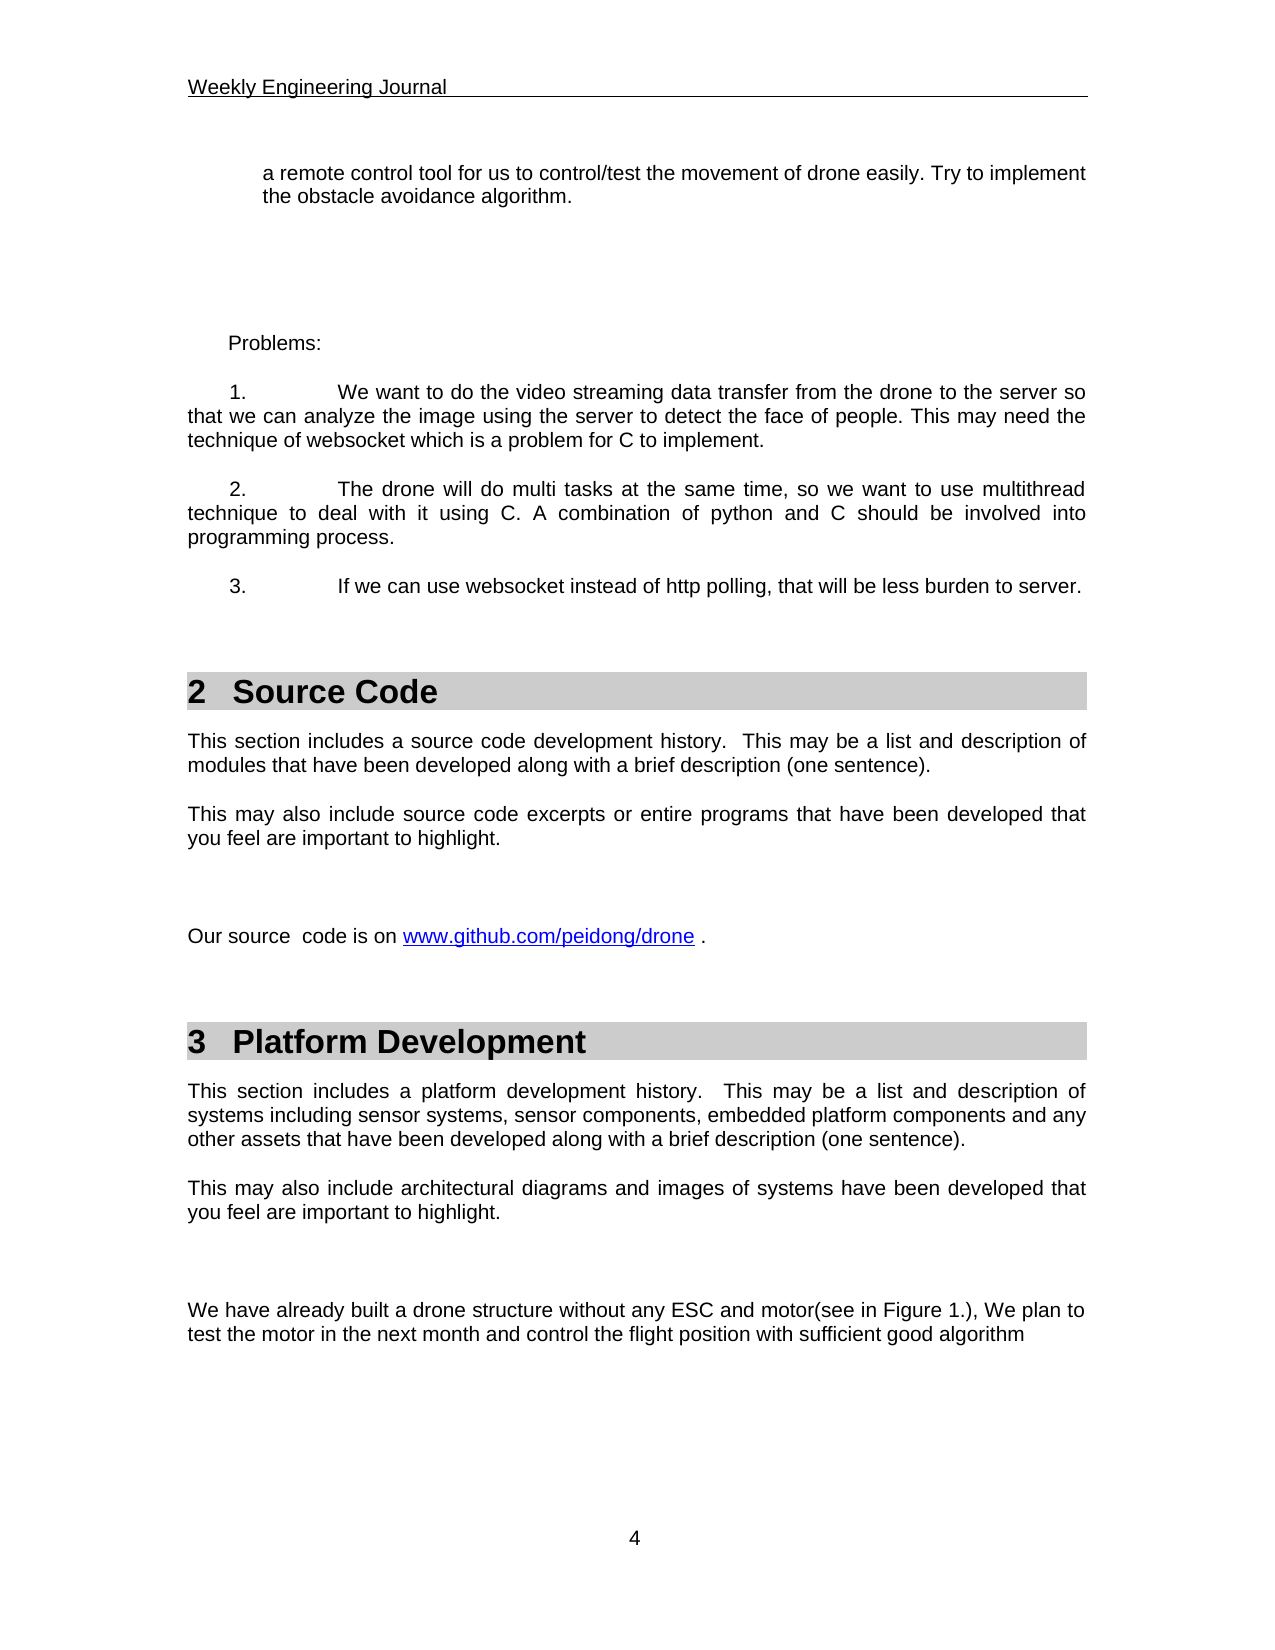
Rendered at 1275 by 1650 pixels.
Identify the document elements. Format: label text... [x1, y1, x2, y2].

list We want to do the video streaming data transfer from the drone to the server so that we can analyze the image using the server to detect the face of people. This may need the technique of websocket which is a problem for C to implement. [187, 380, 1087, 452]
text Our source code is on www.github.com/peidong/drone . [187, 924, 1087, 948]
subtitle Source Code [187, 672, 1087, 710]
text This may also include source code excerpts or entire programs that have been developed that you feel are important to highlight. [187, 802, 1087, 850]
text This section includes a platform development history. This may be a list and description of systems including sensor systems, sensor components, embedded platform components and any other assets that have been developed along with a brief description (one sentence). [187, 1079, 1087, 1151]
list The drone will do multi tasks at the same time, so we want to use multithread technique to deal with it using C. A combination of python and C should be involved into programming process. [187, 477, 1087, 549]
list If we can use websocket instead of http polling, that will be less burden to server. [187, 574, 1087, 598]
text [262, 160, 1087, 208]
text We have already built a drone structure without any ESC and motor(see in Figure 1.), We plan to test the motor in the next month and control the flight position with sufficient good algorithm [187, 1298, 1087, 1346]
text This may also include architectural diagrams and images of systems have been developed that you feel are important to highlight. [187, 1176, 1087, 1224]
subtitle Platform Development [187, 1022, 1087, 1060]
text Problems: [187, 331, 1087, 355]
text This section includes a source code development history. This may be a list and description of modules that have been developed along with a brief description (one sentence). [187, 729, 1087, 777]
